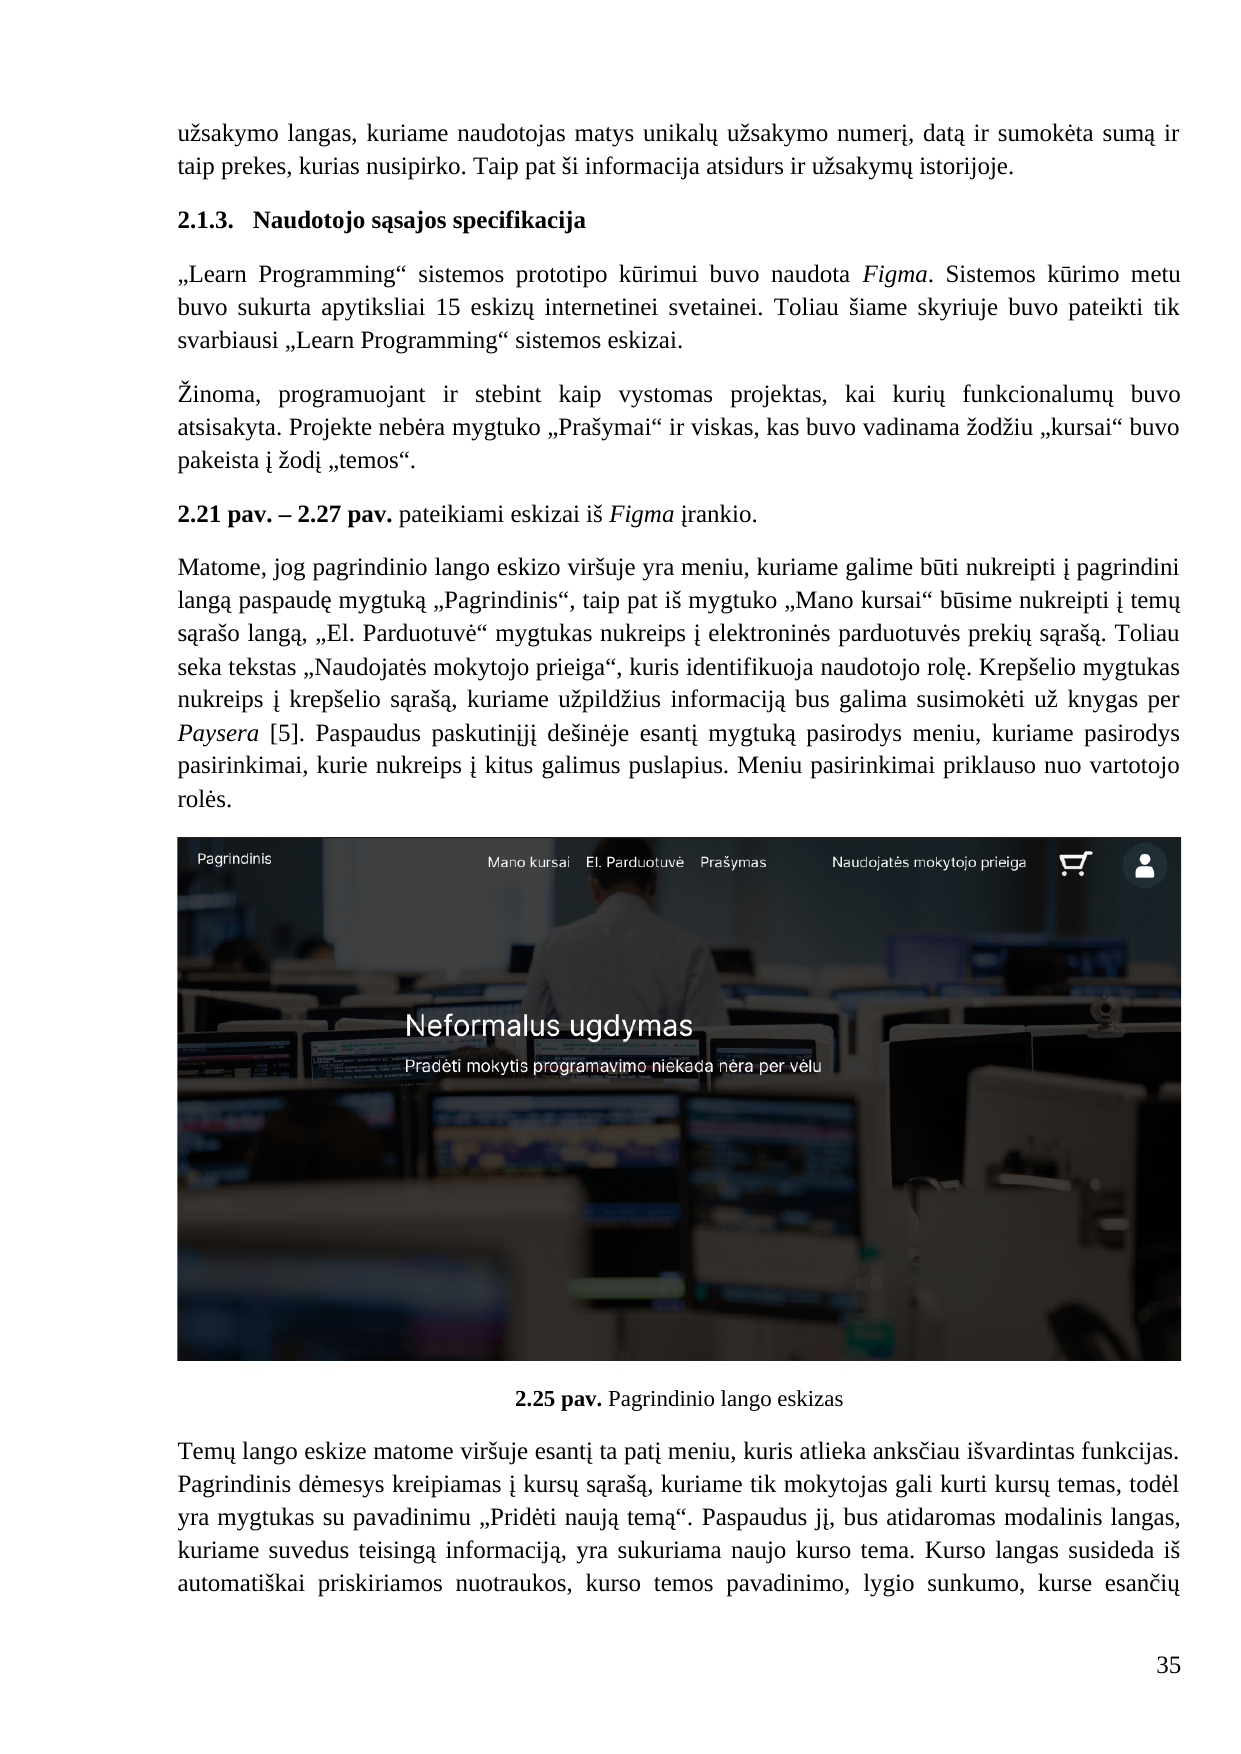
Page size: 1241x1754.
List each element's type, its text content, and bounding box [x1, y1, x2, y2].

subtitle Naudotojo sąsajos specifikacija [177, 205, 1181, 234]
text Žinoma, programuojant ir stebint kaip vystomas projektas, kai kurių funkcionalumų buvo atsisakyta. Projekte nebėra mygtuko „Prašymai“ ir viskas, kas buvo vadinama žodžiu „kursai“ buvo pakeista į žodį „temos“. [177, 379, 1181, 473]
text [177, 118, 1181, 180]
picture [177, 837, 1182, 1361]
text „Learn Programming“ sistemos prototipo kūrimui buvo naudota Figma. Sistemos kūrimo metu buvo sukurta apytiksliai 15 eskizų internetinei svetainei. Toliau šiame skyriuje buvo pateikti tik svarbiausi „Learn Programming“ sistemos eskizai. [177, 259, 1181, 354]
text 2.21 pav. – 2.27 pav. pateikiami eskizai iš Figma įrankio. [177, 499, 1181, 527]
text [177, 1436, 1181, 1597]
text Matome, jog pagrindinio lango eskizo viršuje yra meniu, kuriame galime būti nukreipti į pagrindini langą paspaudę mygtuką „Pagrindinis“, taip pat iš mygtuko „Mano kursai“ būsime nukreipti į temų sąrašo langą, „El. Parduotuvė“ mygtukas nukreips į elektroninės parduotuvės prekių sąrašą. Toliau seka tekstas „Naudojatės mokytojo prieiga“, kuris identifikuoja naudotojo rolę. Krepšelio mygtukas nukreips į krepšelio sąrašą, kuriame užpildžius informaciją bus galima susimokėti už knygas per Paysera . Paspaudus paskutinįjį dešinėje esantį mygtuką pasirodys meniu, kuriame pasirodys pasirinkimai, kurie nukreips į kitus galimus puslapius. Meniu pasirinkimai priklauso nuo vartotojo rolės. [177, 552, 1181, 812]
